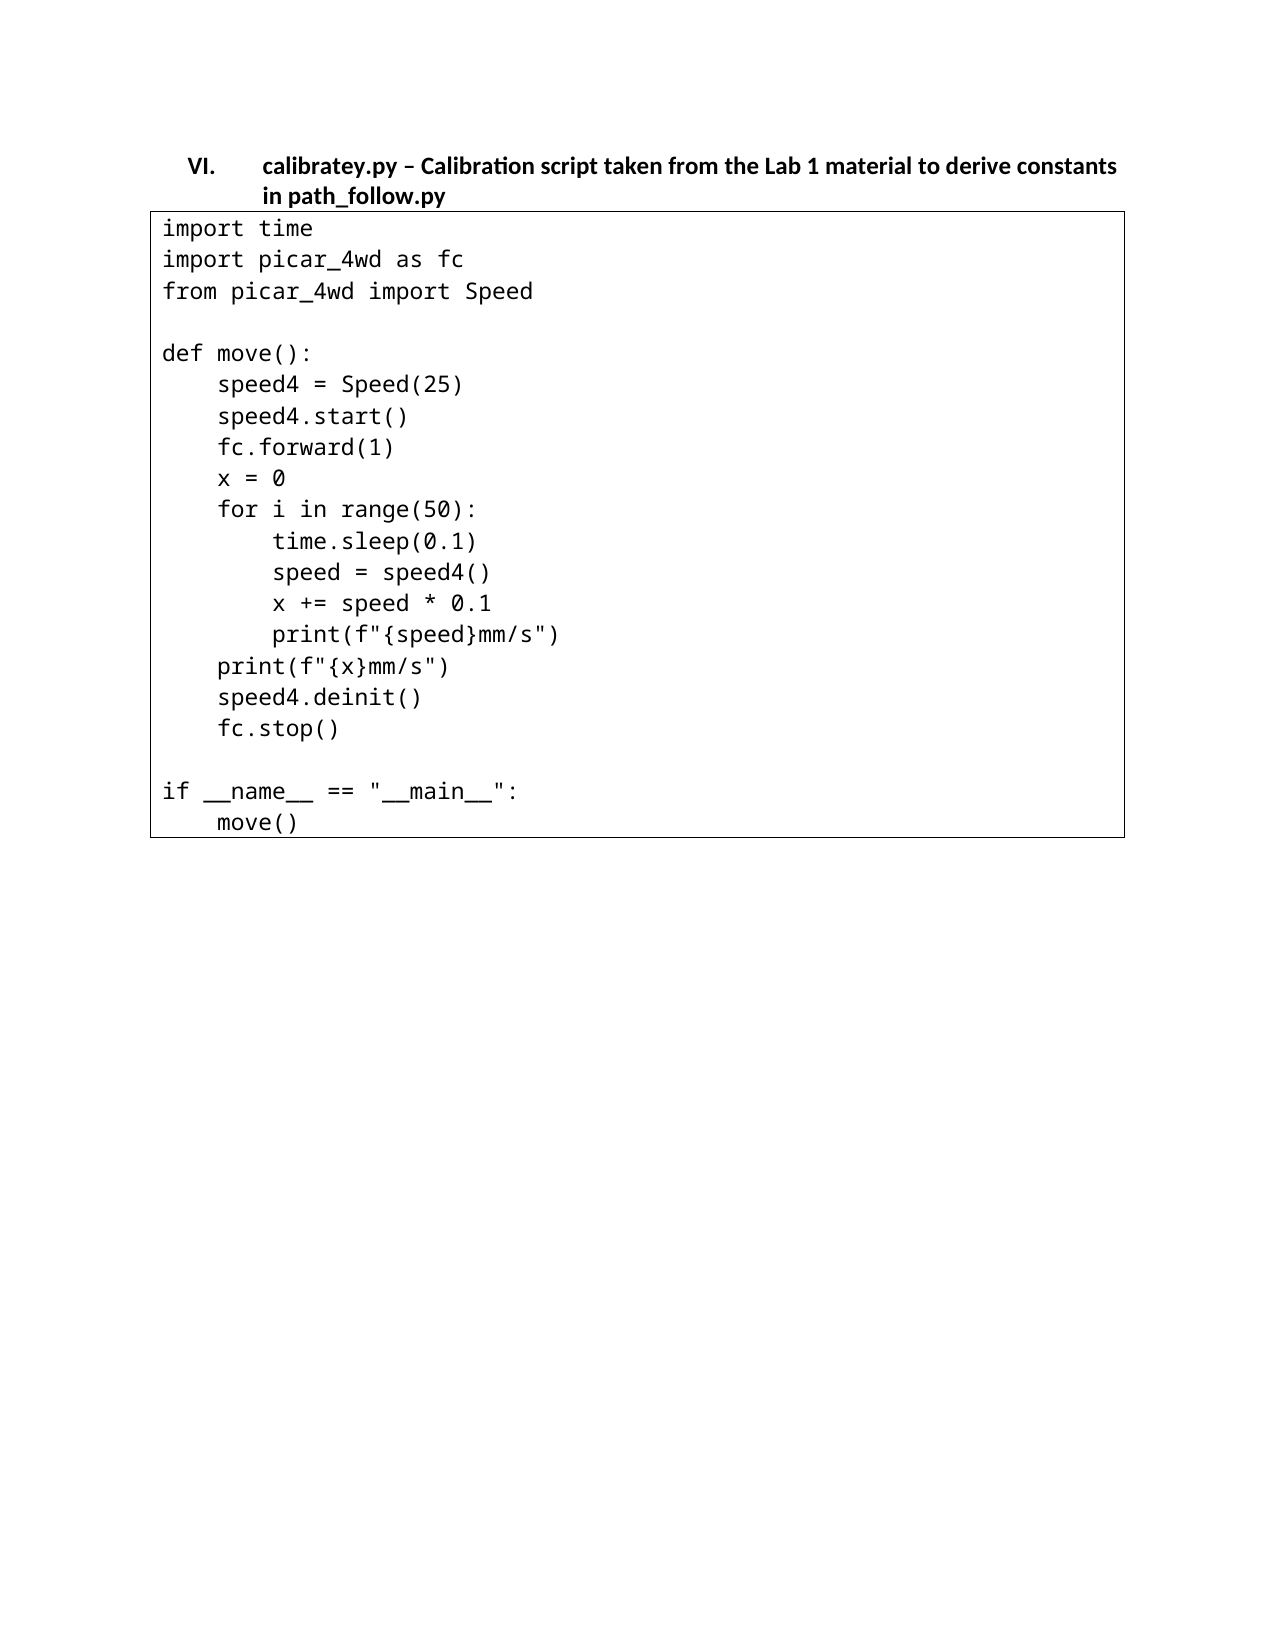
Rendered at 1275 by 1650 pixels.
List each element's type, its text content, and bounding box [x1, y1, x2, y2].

list calibratey.py – Calibration script taken from the Lab 1 material to derive constants in path_follow.py [187, 150, 1125, 211]
table_header import time import picar_4wd as fc from picar_4wd import Speed def move(): speed4 = Speed(25) speed4.start() fc.forward(1) x = 0 for i in range(50): time.sleep(0.1) speed = speed4() x += speed * 0.1 print(f"{speed}mm/s") print(f"{x}mm/s") speed4.deinit() fc.stop() if __name__ == "__main__": move() [151, 212, 1124, 837]
